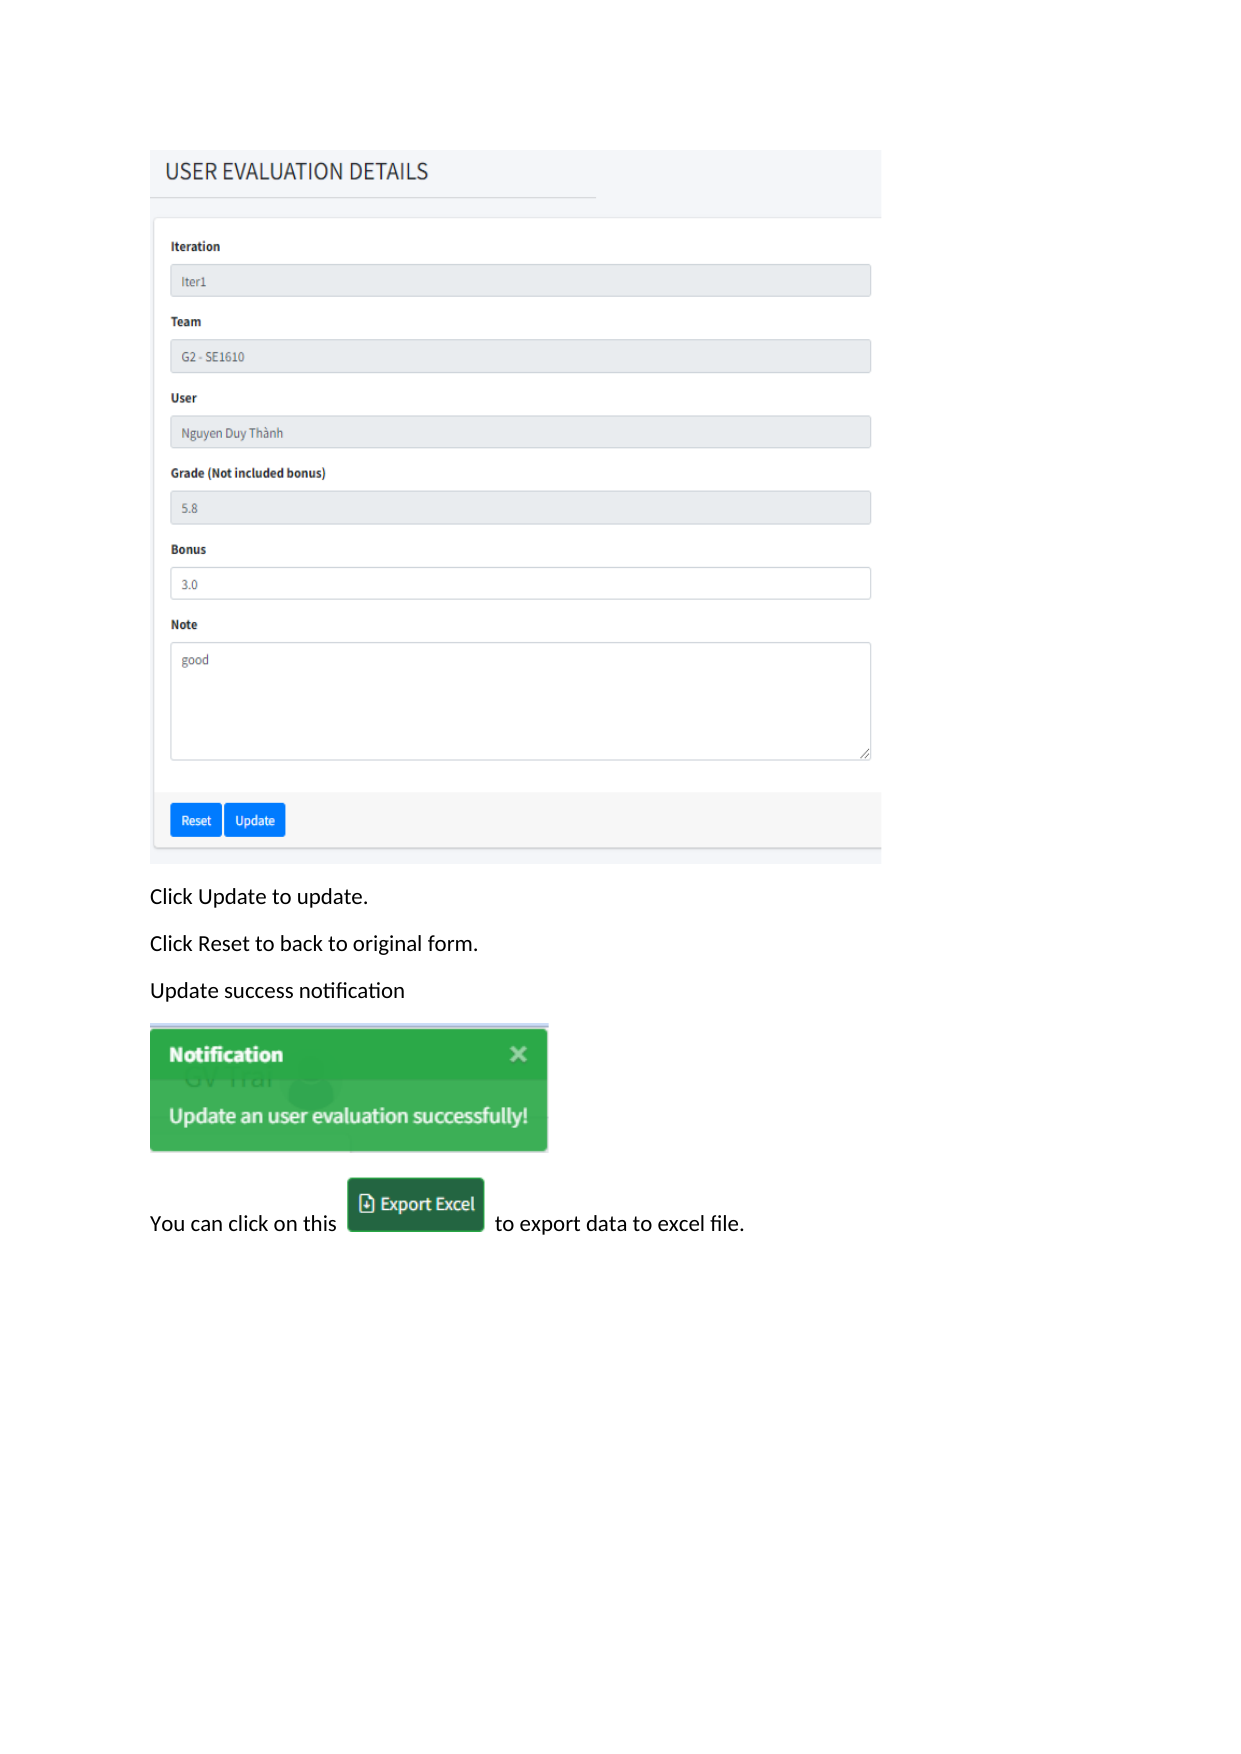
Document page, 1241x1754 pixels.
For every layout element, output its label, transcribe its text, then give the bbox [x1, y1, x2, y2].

text Click Update to update. [150, 882, 1093, 911]
text Update success notification [150, 976, 1093, 1004]
picture [342, 1171, 490, 1232]
picture [150, 150, 882, 864]
text Click Reset to back to original form. [150, 929, 1093, 957]
picture [150, 1023, 549, 1153]
text You can click on this to export data to excel file. [150, 1172, 1093, 1238]
